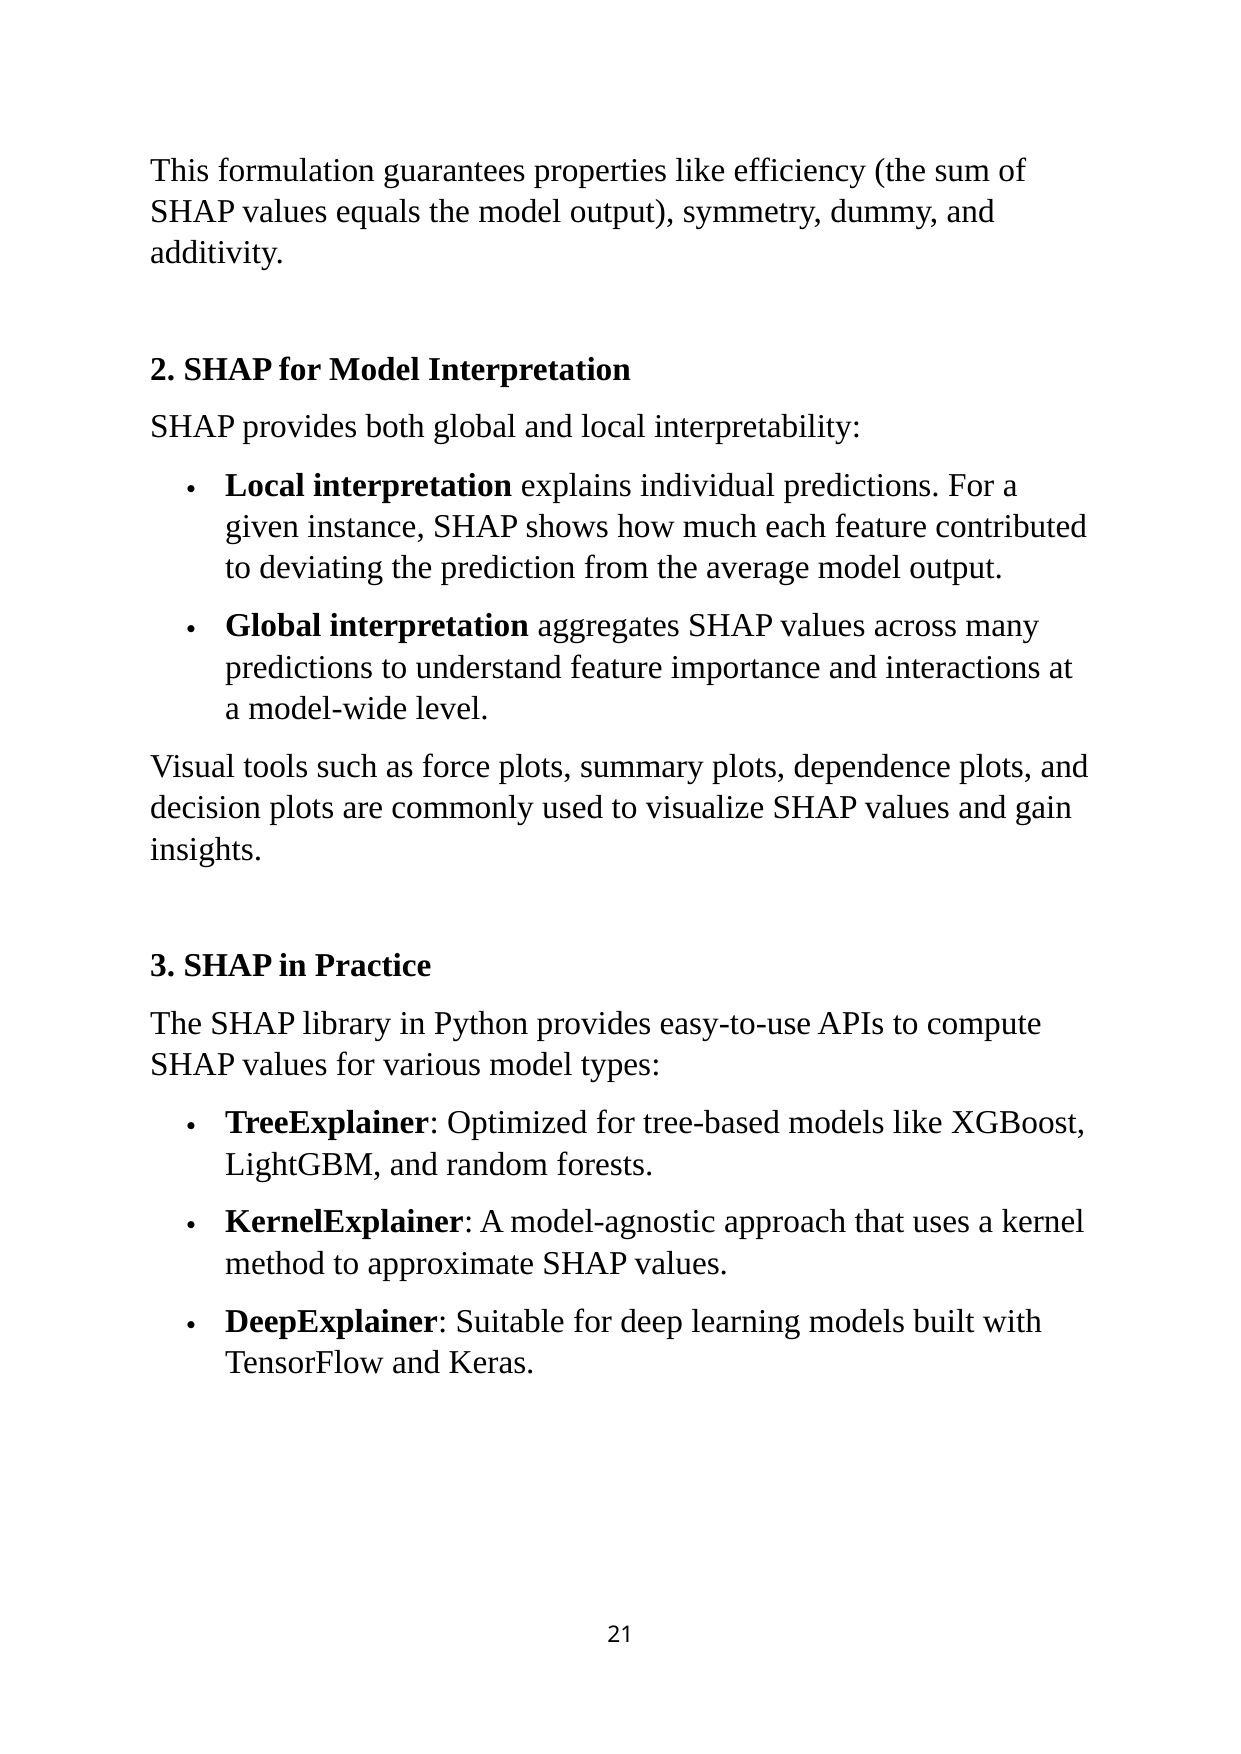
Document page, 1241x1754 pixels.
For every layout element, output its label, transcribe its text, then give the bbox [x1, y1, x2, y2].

list KernelExplainer: A model-agnostic approach that uses a kernel method to approximate SHAP values. [187, 1202, 1090, 1281]
text SHAP provides both global and local interpretability: [150, 407, 1090, 445]
list Local interpretation explains individual predictions. For a given instance, SHAP shows how much each feature contributed to deviating the prediction from the average model output. [187, 465, 1090, 586]
text 3. SHAP in Practice [150, 945, 1090, 983]
text The SHAP library in Python provides easy-to-use APIs to compute SHAP values for various model types: [150, 1003, 1090, 1083]
text This formulation guarantees properties like efficiency (the sum of SHAP values equals the model output), symmetry, dummy, and additivity. [150, 150, 1090, 271]
text 2. SHAP for Model Interpretation [150, 349, 1090, 387]
list Global interpretation aggregates SHAP values across many predictions to understand feature importance and interactions at a model-wide level. [187, 606, 1090, 727]
list DeepExplainer: Suitable for deep learning models built with TensorFlow and Keras. [187, 1301, 1090, 1381]
list TreeExplainer: Optimized for tree-based models like XGBoost, LightGBM, and random forests. [187, 1102, 1090, 1182]
text Visual tools such as force plots, summary plots, dependence plots, and decision plots are commonly used to visualize SHAP values and gain insights. [150, 746, 1090, 867]
